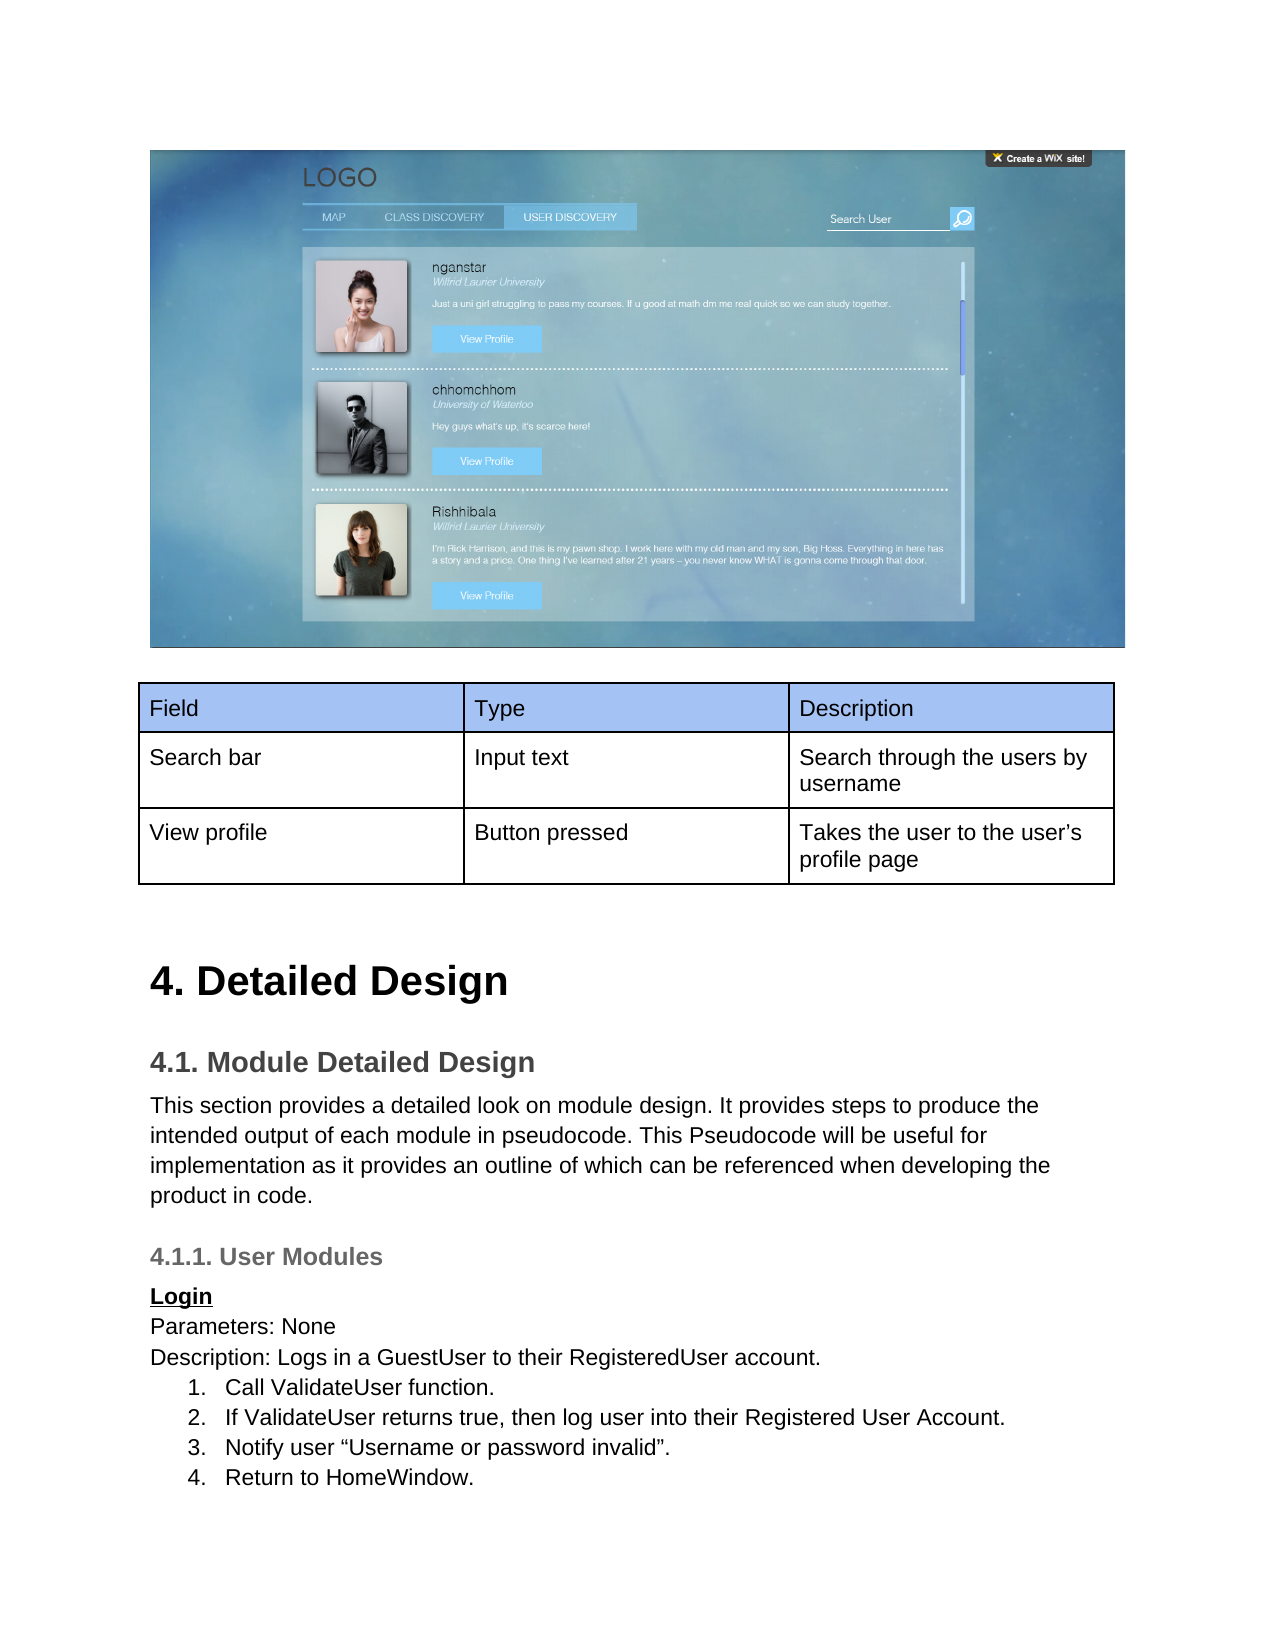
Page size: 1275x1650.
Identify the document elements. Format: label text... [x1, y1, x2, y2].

list Notify user “Username or password invalid”. [187, 1434, 1125, 1461]
picture [150, 150, 1125, 648]
table_header Field [140, 684, 463, 731]
text Parameters: None [150, 1313, 1125, 1340]
table_cell View profile [140, 809, 463, 882]
text This section provides a detailed look on module design. It provides steps to produce the intended output of each module in pseudocode. This Pseudocode will be useful for implementation as it provides an outline of which can be referenced when developing the product in code. [150, 1092, 1125, 1209]
subtitle 4. Detailed Design [150, 956, 1125, 1004]
table_cell Takes the user to the user’s profile page [790, 809, 1113, 882]
text Login [150, 1283, 1125, 1309]
subtitle 4.1.1. User Modules [150, 1242, 1125, 1271]
list If ValidateUser returns true, then log user into their Registered User Account. [187, 1404, 1125, 1430]
table_header Type [465, 684, 788, 731]
subtitle 4.1. Module Detailed Design [150, 1045, 1125, 1078]
table_cell Search bar [140, 733, 463, 807]
list Call ValidateUser function. [187, 1374, 1125, 1400]
table_cell Button pressed [465, 809, 788, 882]
text Description: Logs in a GuestUser to their RegisteredUser account. [150, 1343, 1125, 1370]
list Return to HomeWindow. [187, 1464, 1125, 1491]
table_header Description [790, 684, 1113, 731]
table_cell Input text [465, 733, 788, 807]
table_cell Search through the users by username [790, 733, 1113, 807]
